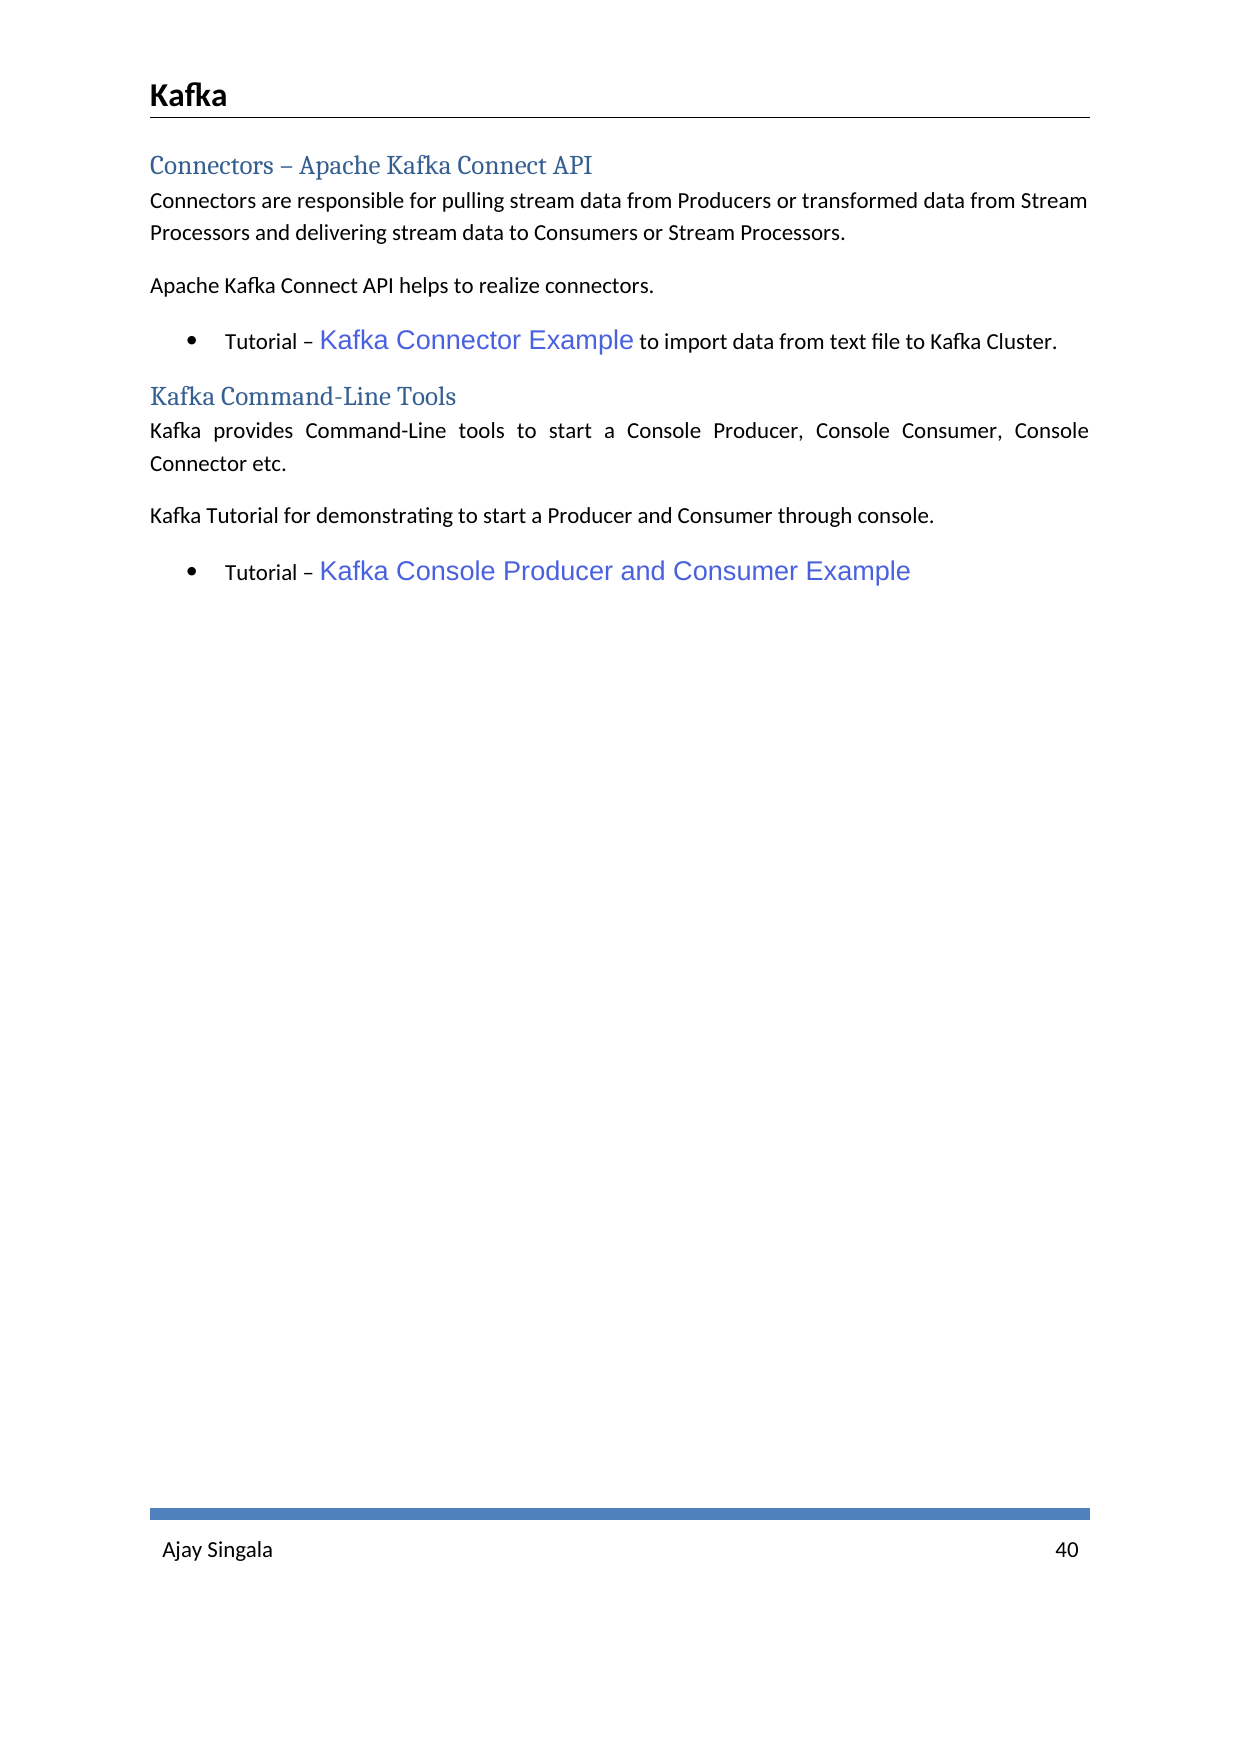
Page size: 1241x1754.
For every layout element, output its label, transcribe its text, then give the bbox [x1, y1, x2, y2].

subtitle Kafka Command-Line Tools [150, 381, 1090, 412]
list Tutorial – Kafka Connector Example to import data from text file to Kafka Cluster. [187, 324, 1090, 355]
text Kafka Tutorial for demonstrating to start a Producer and Consumer through console. [150, 502, 1090, 530]
text Connectors are responsible for pulling stream data from Producers or transformed data from Stream Processors and delivering stream data to Consumers or Stream Processors. [150, 186, 1090, 246]
subtitle Connectors – Apache Kafka Connect API [150, 150, 1090, 181]
text Kafka provides Command-Line tools to start a Console Producer, Console Consumer, Console Connector etc. [150, 416, 1090, 477]
list Tutorial – Kafka Console Producer and Consumer Example [187, 555, 1090, 586]
text Apache Kafka Connect API helps to realize connectors. [150, 271, 1090, 299]
